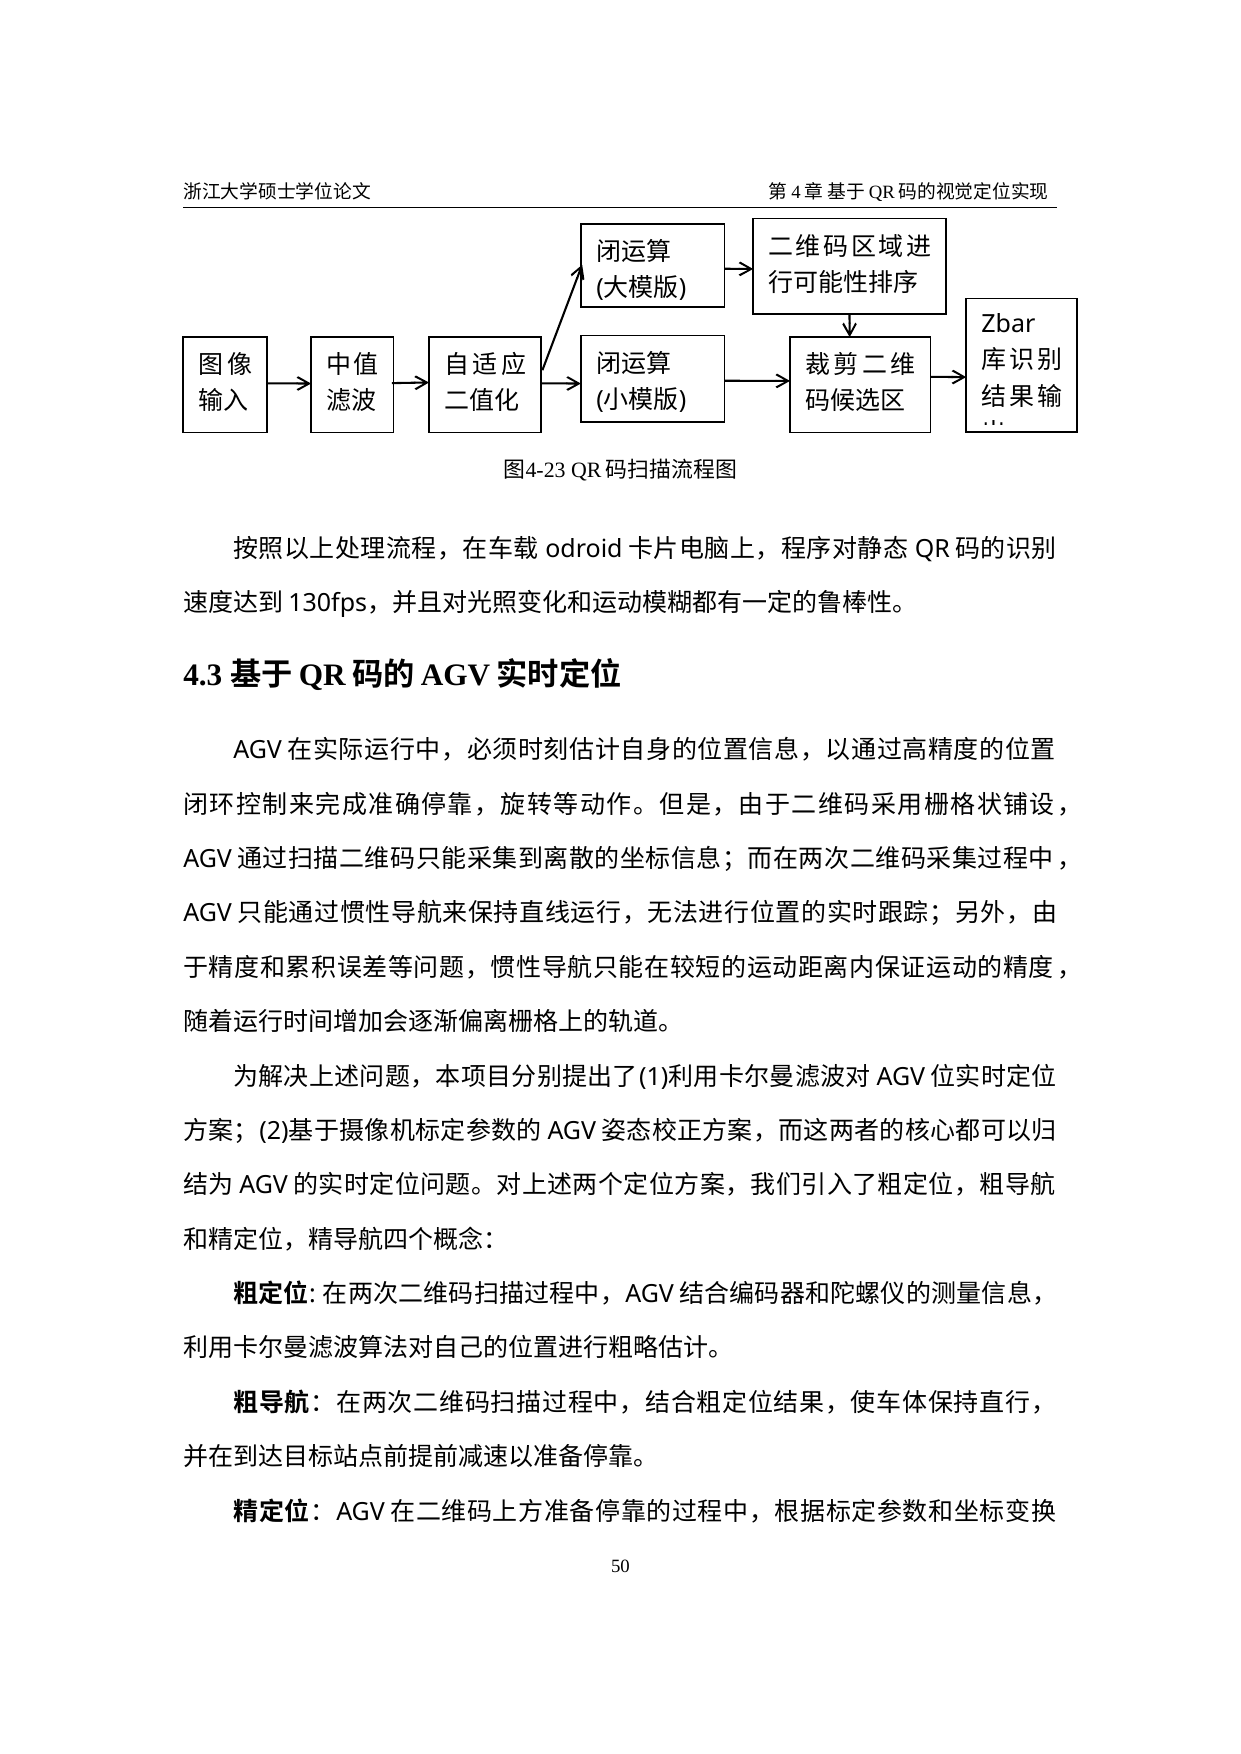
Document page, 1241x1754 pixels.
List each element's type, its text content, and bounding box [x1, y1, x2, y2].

text 粗导航：在两次二维码扫描过程中，结合粗定位结果，使车体保持直行，并在到达目标站点前提前减速以准备停靠。 [183, 1382, 1057, 1473]
text AGV在实际运行中，必须时刻估计自身的位置信息，以通过高精度的位置闭环控制来完成准确停靠，旋转等动作。但是，由于二维码采用栅格状铺设，AGV通过扫描二维码只能采集到离散的坐标信息；而在两次二维码采集过程中，AGV只能通过惯性导航来保持直线运行，无法进行位置的实时跟踪；另外，由于精度和累积误差等问题，惯性导航只能在较短的运动距离内保证运动的精度，随着运行时间增加会逐渐偏离栅格上的轨道。 [183, 730, 1057, 1038]
text 粗定位: 在两次二维码扫描过程中，AGV结合编码器和陀螺仪的测量信息，利用卡尔曼滤波算法对自己的位置进行粗略估计。 [183, 1273, 1057, 1364]
text 按照以上处理流程，在车载odroid卡片电脑上，程序对静态QR码的识别速度达到130fps，并且对光照变化和运动模糊都有一定的鲁棒性。 [183, 528, 1057, 619]
text 为解决上述问题，本项目分别提出了(1)利用卡尔曼滤波对AGV位实时定位方案；(2)基于摄像机标定参数的AGV姿态校正方案，而这两者的核心都可以归结为AGV的实时定位问题。对上述两个定位方案，我们引入了粗定位，粗导航和精定位，精导航四个概念： [183, 1056, 1057, 1255]
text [183, 1491, 1057, 1527]
subtitle 基于QR码的AGV实时定位 [183, 649, 1057, 694]
